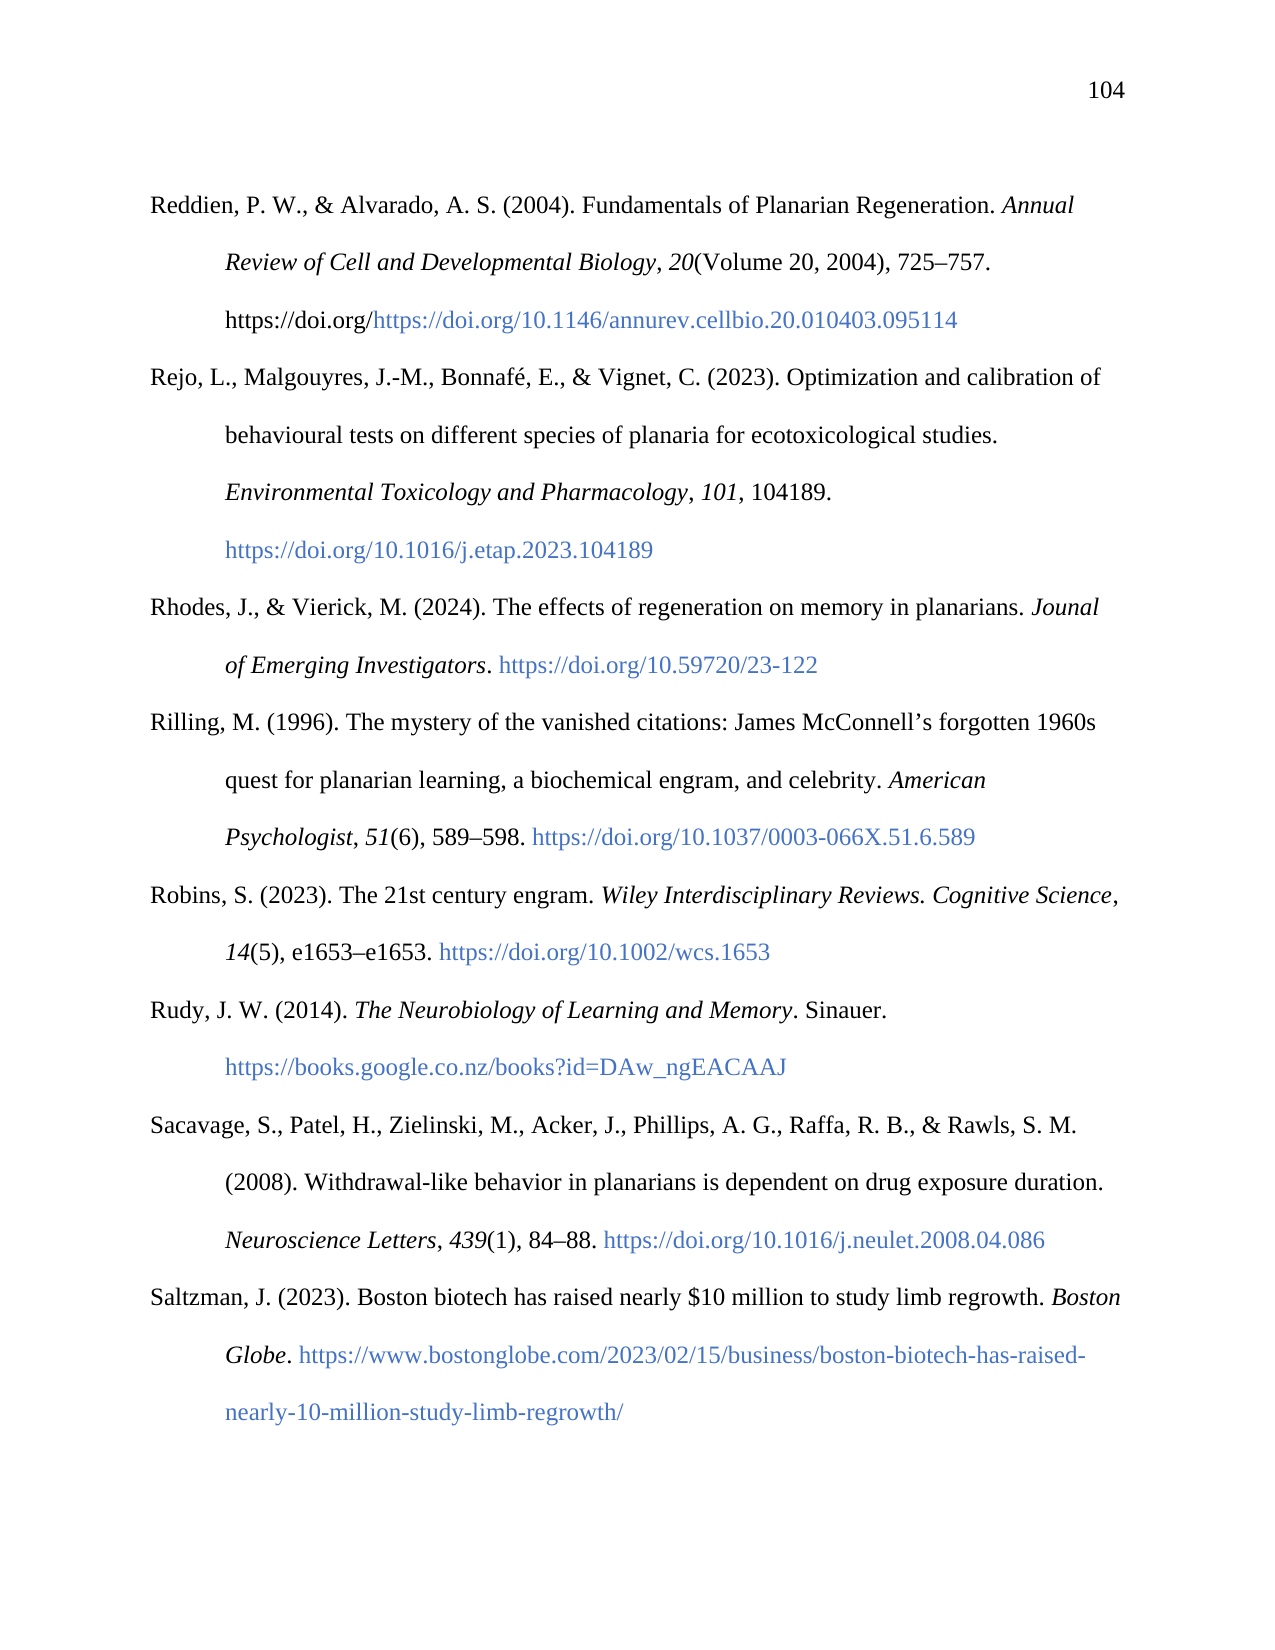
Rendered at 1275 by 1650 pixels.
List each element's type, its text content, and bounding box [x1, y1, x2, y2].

text Rudy, J. W. (2014). The Neurobiology of Learning and Memory. Sinauer. https://books.google.co.nz/books?id=DAw_ngEACAAJ [150, 995, 1125, 1081]
text Rilling, M. (1996). The mystery of the vanished citations: James McConnell’s forgotten 1960s quest for planarian learning, a biochemical engram, and celebrity. American Psychologist, 51(6), 589–598. https://doi.org/10.1037/0003-066X.51.6.589 [150, 707, 1125, 851]
text Robins, S. (2023). The 21st century engram. Wiley Interdisciplinary Reviews. Cognitive Science, 14(5), e1653–e1653. https://doi.org/10.1002/wcs.1653 [150, 880, 1125, 966]
text Rhodes, J., & Vierick, M. (2024). The effects of regeneration on memory in planarians. Jounal of Emerging Investigators. https://doi.org/10.59720/23-122 [150, 592, 1125, 679]
text Rejo, L., Malgouyres, J.-M., Bonnafé, E., & Vignet, C. (2023). Optimization and calibration of behavioural tests on different species of planaria for ecotoxicological studies. Environmental Toxicology and Pharmacology, 101, 104189. https://doi.org/10.1016/j.etap.2023.104189 [150, 362, 1125, 564]
text Sacavage, S., Patel, H., Zielinski, M., Acker, J., Phillips, A. G., Raffa, R. B., & Rawls, S. M. (2008). Withdrawal-like behavior in planarians is dependent on drug exposure duration. Neuroscience Letters, 439(1), 84–88. https://doi.org/10.1016/j.neulet.2008.04.086 [150, 1110, 1125, 1254]
text Saltzman, J. (2023). Boston biotech has raised nearly $10 million to study limb regrowth. Boston Globe. https://www.bostonglobe.com/2023/02/15/business/boston-biotech-has-raised-nearly-10-million-study-limb-regrowth/ [150, 1282, 1125, 1426]
text Reddien, P. W., & Alvarado, A. S. (2004). Fundamentals of Planarian Regeneration. Annual Review of Cell and Developmental Biology, 20(Volume 20, 2004), 725–757. https://doi.org/https://doi.org/10.1146/annurev.cellbio.20.010403.095114 [150, 190, 1125, 334]
